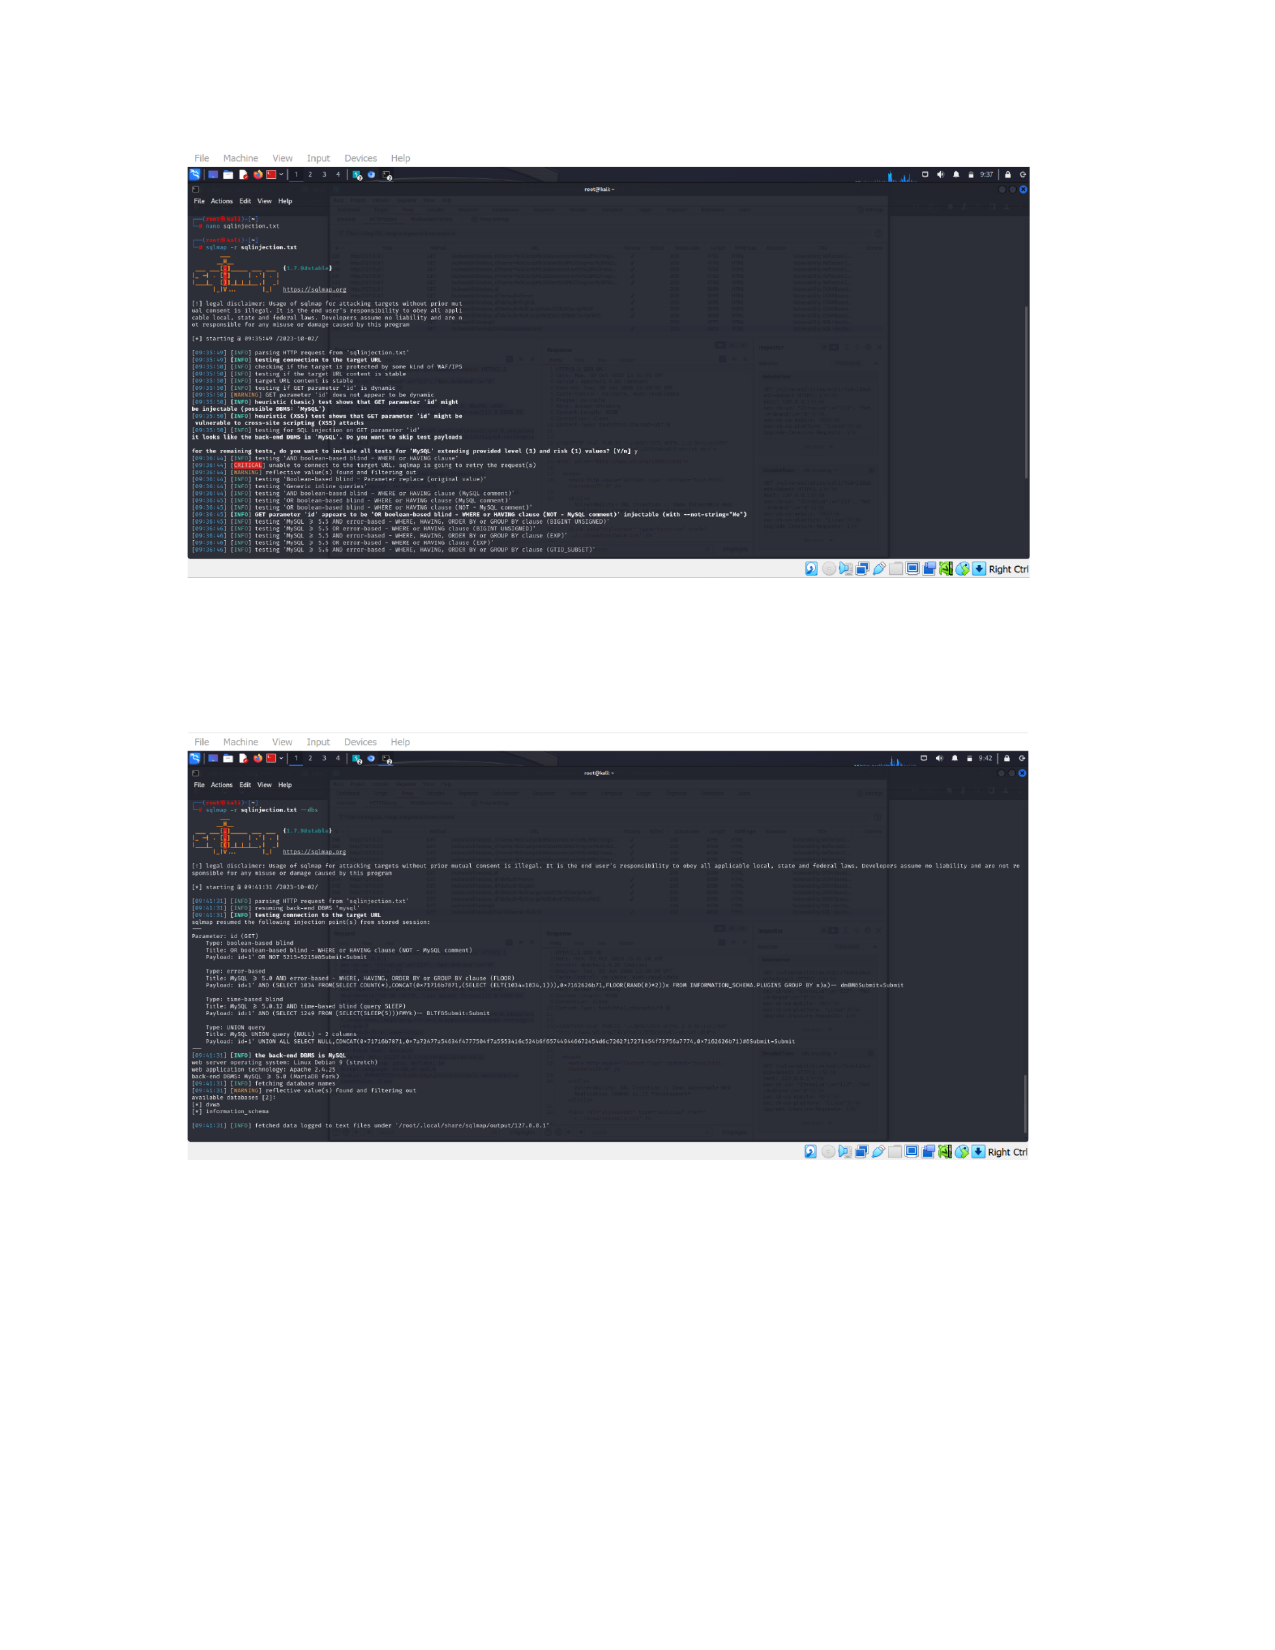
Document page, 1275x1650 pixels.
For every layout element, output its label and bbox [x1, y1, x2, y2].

picture [187, 150, 1030, 578]
picture [187, 732, 1029, 1160]
